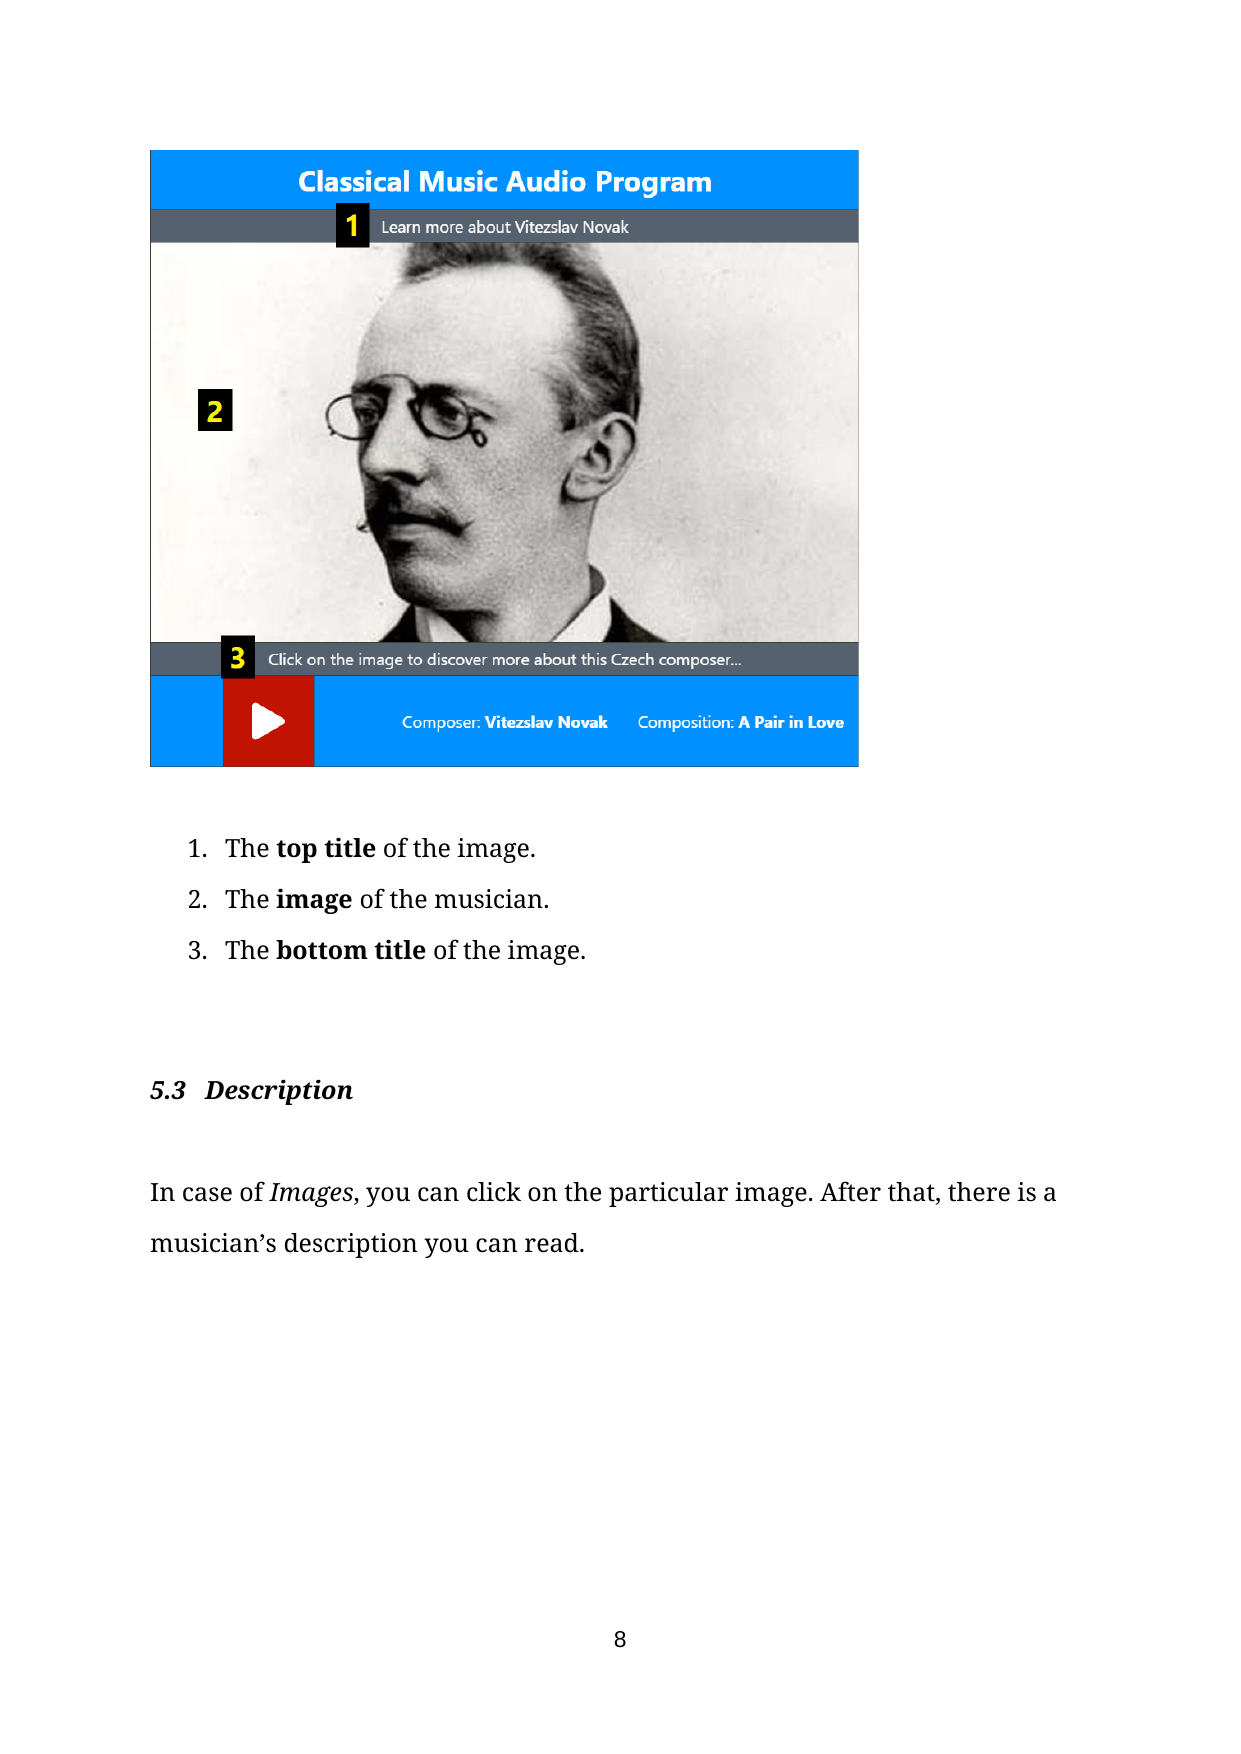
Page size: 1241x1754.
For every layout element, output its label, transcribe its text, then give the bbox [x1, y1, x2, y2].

picture [150, 150, 859, 767]
text In case of Images, you can click on the particular image. After that, there is a musician’s description you can read. [150, 1175, 1090, 1260]
list The image of the musician. [187, 882, 1090, 916]
list The top title of the image. [187, 831, 1090, 865]
subtitle 5.3 Description [150, 1072, 1090, 1106]
list The bottom title of the image. [187, 933, 1090, 967]
